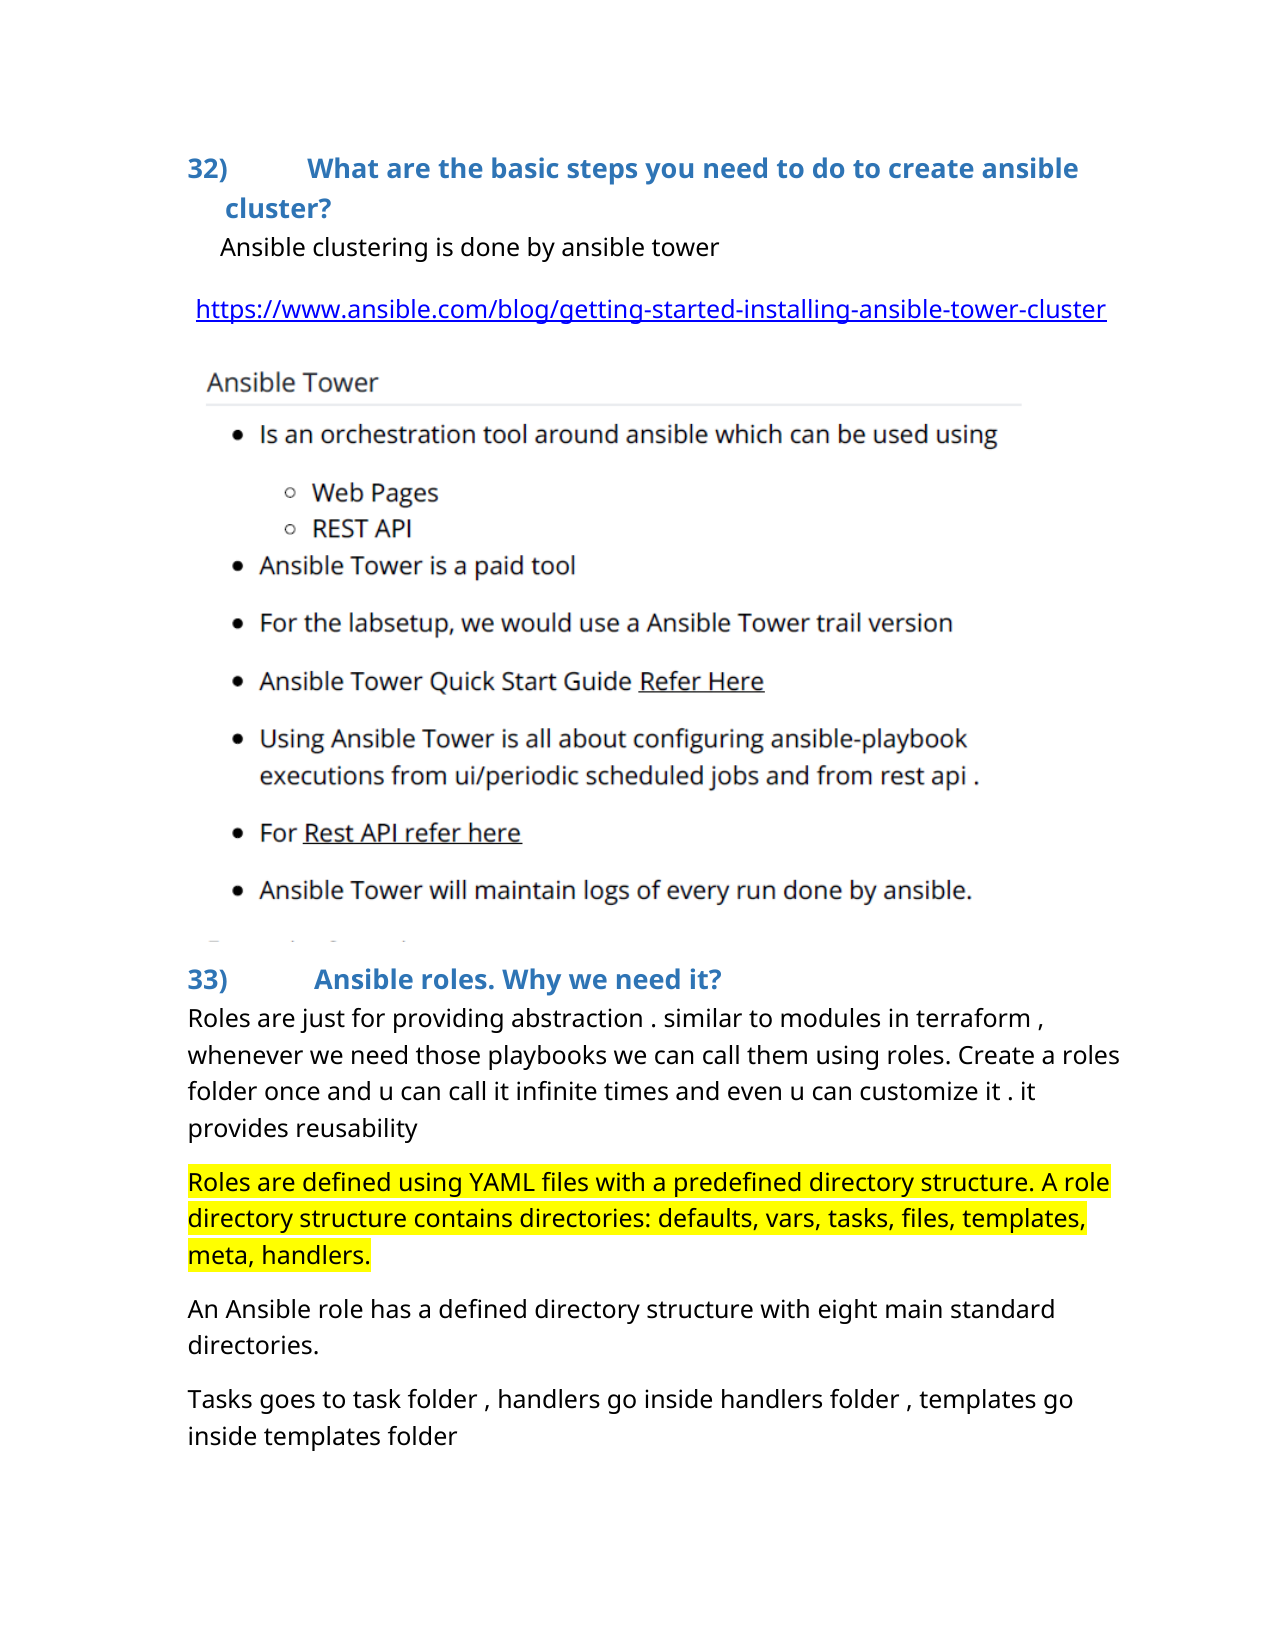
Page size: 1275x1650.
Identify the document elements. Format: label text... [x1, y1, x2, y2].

subtitle What are the basic steps you need to do to create ansible cluster? [187, 150, 1125, 227]
text Tasks goes to task folder , handlers go inside handlers folder , templates go inside templates folder [187, 1381, 1125, 1452]
picture [187, 350, 1054, 942]
text Roles are defined using YAML files with a predefined directory structure. A role directory structure contains directories: defaults, vars, tasks, files, templates, meta, handlers. [187, 1164, 1125, 1272]
subtitle Ansible roles. Why we need it? [187, 961, 1125, 998]
text An Ansible role has a defined directory structure with eight main standard directories. [187, 1291, 1125, 1362]
text https://www.ansible.com/blog/getting-started-installing-ansible-tower-cluster [150, 291, 1125, 325]
text Roles are just for providing abstraction . similar to modules in terraform , whenever we need those playbooks we can call them using roles. Create a roles folder once and u can call it infinite times and even u can customize it . it provides reusability [187, 1001, 1125, 1145]
text Ansible clustering is done by ansible tower [187, 229, 1125, 264]
